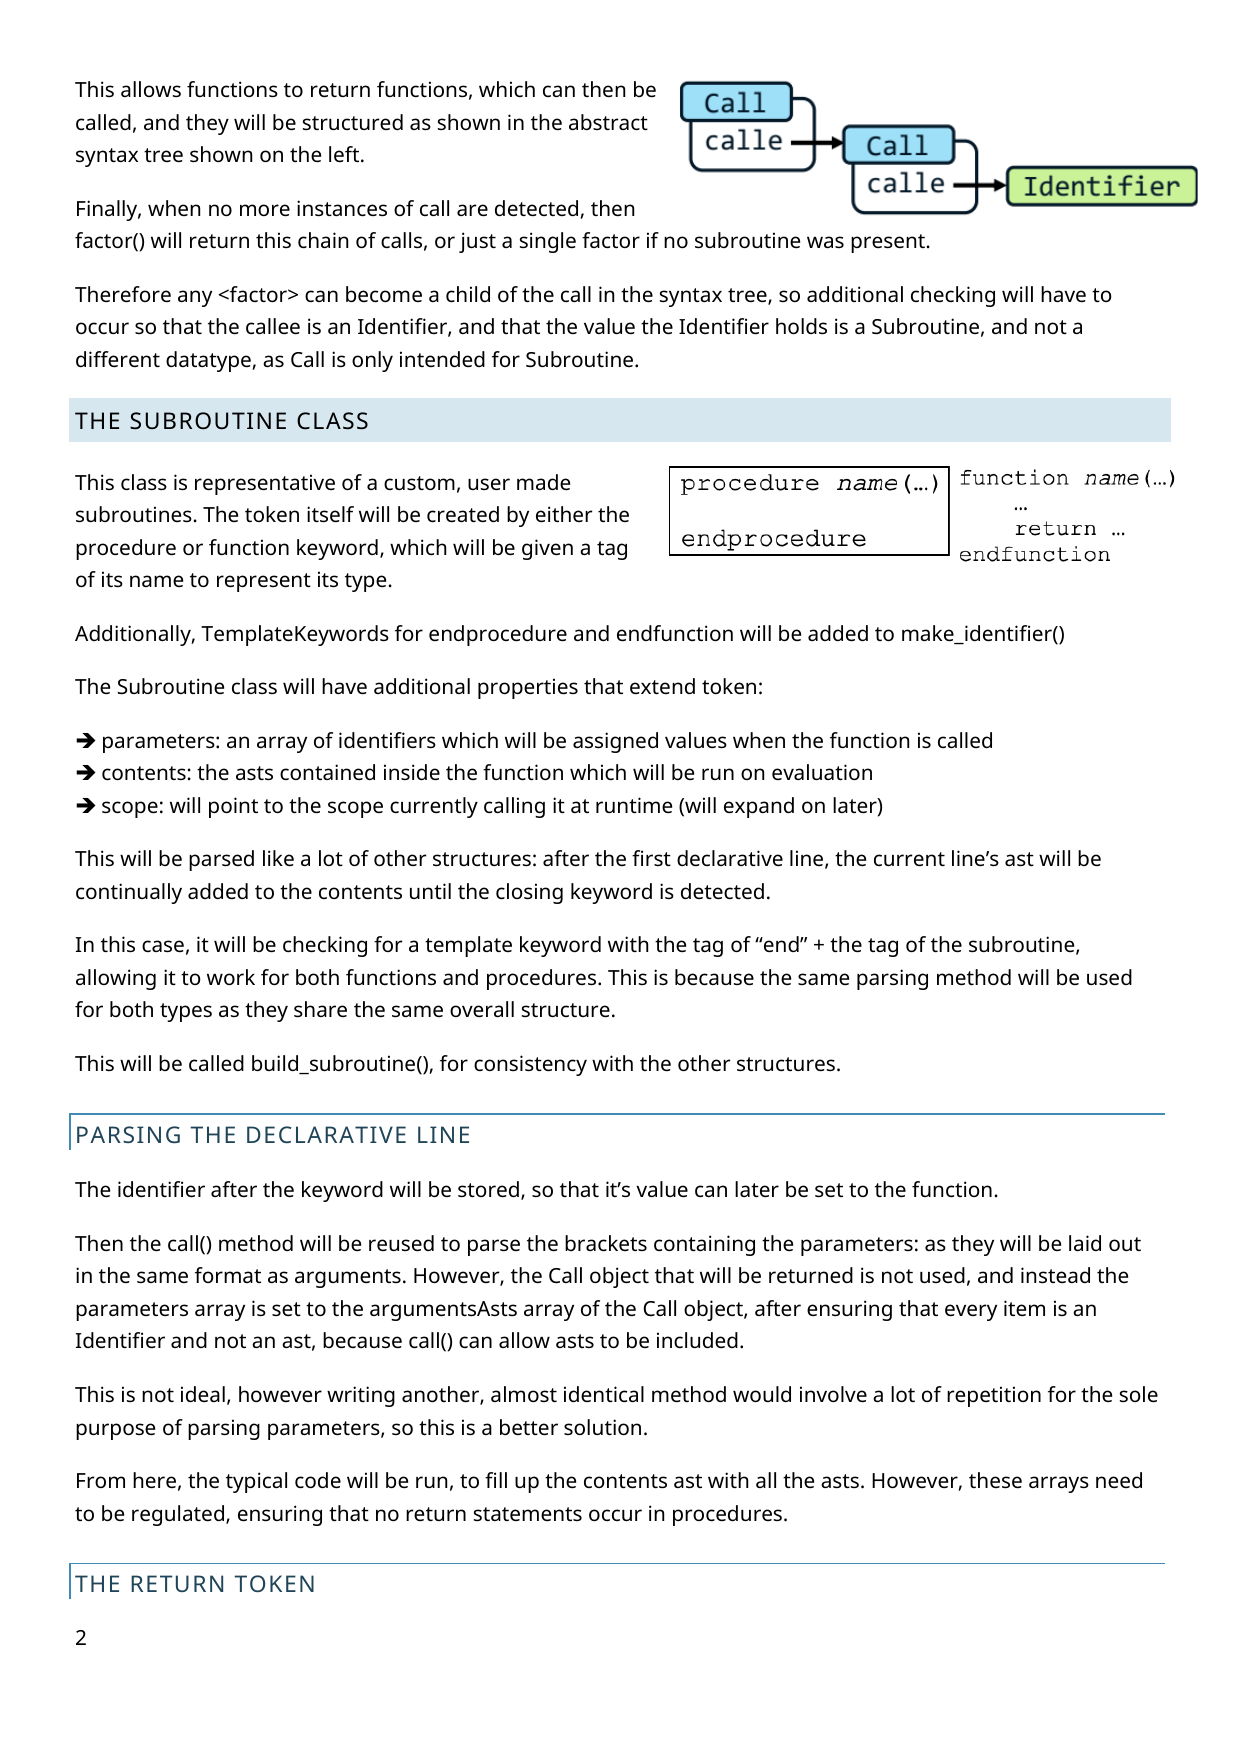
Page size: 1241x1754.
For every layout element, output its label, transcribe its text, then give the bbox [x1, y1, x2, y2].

text This will be called build_subroutine(), for consistency with the other structures. [75, 1049, 1165, 1077]
picture [949, 458, 1186, 570]
text This is not ideal, however writing another, almost identical method would involve a lot of repetition for the sole purpose of parsing parameters, so this is a better solution. [75, 1380, 1165, 1441]
subtitle parsing the declarative line [71, 1115, 1165, 1150]
text In this case, it will be checking for a template keyword with the tag of “end” + the tag of the subroutine, allowing it to work for both functions and procedures. This is because the same parsing method will be used for both types as they share the same overall structure. [75, 930, 1165, 1024]
picture [670, 468, 948, 554]
text This allows functions to return functions, which can then be called, and they will be structured as shown in the abstract syntax tree shown on the left. [75, 75, 1165, 169]
text This will be parsed like a lot of other structures: after the first declarative line, the current line’s ast will be continually added to the contents until the closing keyword is detected. [75, 844, 1165, 905]
text From here, the typical code will be run, to fill up the contents ast with all the asts. However, these arrays need to be regulated, ensuring that no return statements occur in procedures. [75, 1466, 1165, 1527]
text parameters: an array of identifiers which will be assigned values when the function is called contents: the asts contained inside the function which will be run on evaluation scope: will point to the scope currently calling it at runtime (will expand on later) [75, 726, 1165, 819]
text Then the call() method will be reused to parse the brackets containing the parameters: as they will be laid out in the same format as arguments. However, the Call object that will be returned is not used, and instead the parameters array is set to the argumentsAsts array of the Call object, after ensuring that every item is an Identifier and not an ast, because call() can allow asts to be included. [75, 1229, 1165, 1355]
subtitle the return token [71, 1564, 1165, 1599]
subtitle the subroutine class [75, 405, 1165, 436]
text Finally, when no more instances of call are detected, then factor() will return this chain of calls, or just a single factor if no subroutine was present. [75, 194, 1165, 255]
text The Subroutine class will have additional properties that extend token: [75, 672, 1165, 701]
text Additionally, TemplateKeywords for endprocedure and endfunction will be added to make_identifier() [75, 619, 1165, 647]
text The identifier after the keyword will be stored, so that it’s value can later be set to the function. [75, 1175, 1165, 1204]
text Therefore any <factor> can become a child of the call in the syntax tree, so additional checking will have to occur so that the callee is an Identifier, and that the value the Identifier holds is a Subroutine, and not a different datatype, as Call is only intended for Subroutine. [75, 280, 1165, 373]
